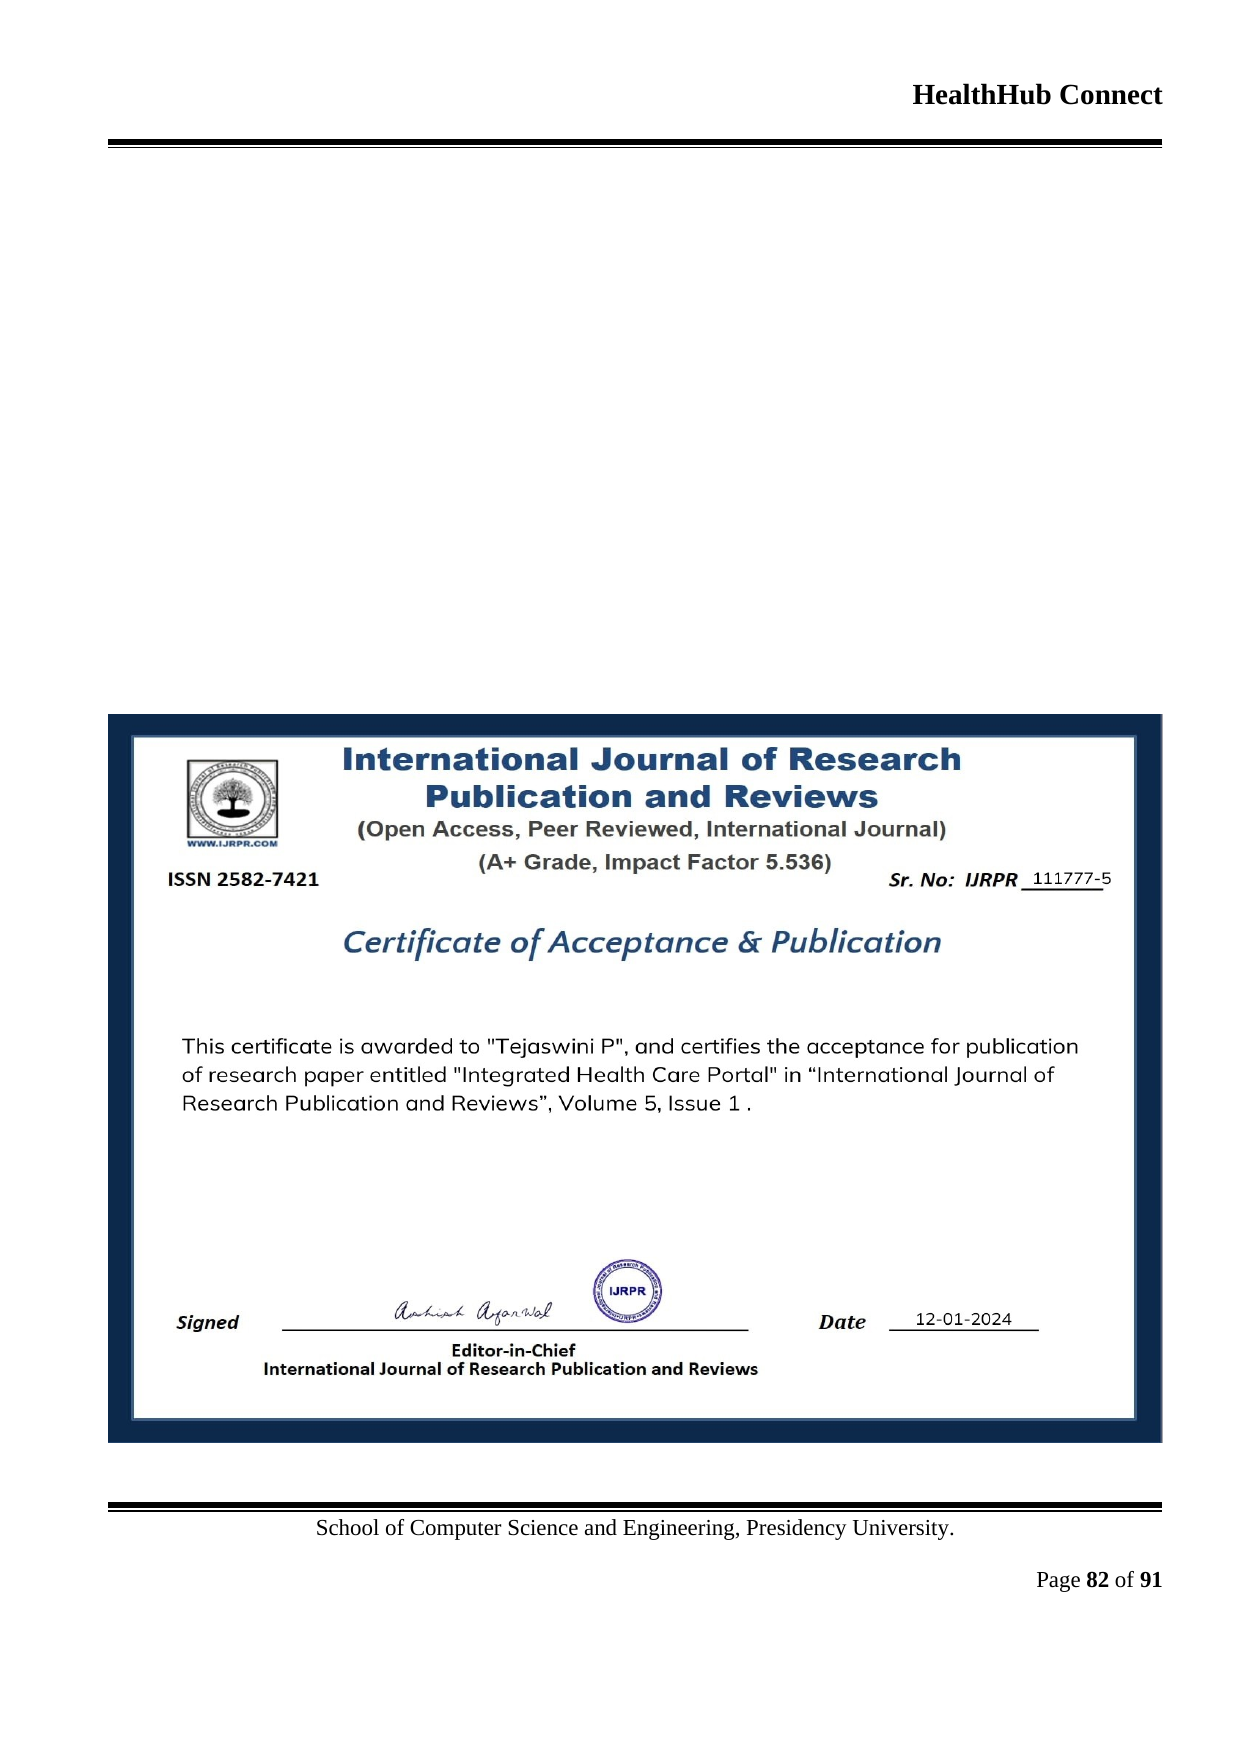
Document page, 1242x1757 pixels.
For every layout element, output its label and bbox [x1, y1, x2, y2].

picture [108, 714, 1163, 1443]
